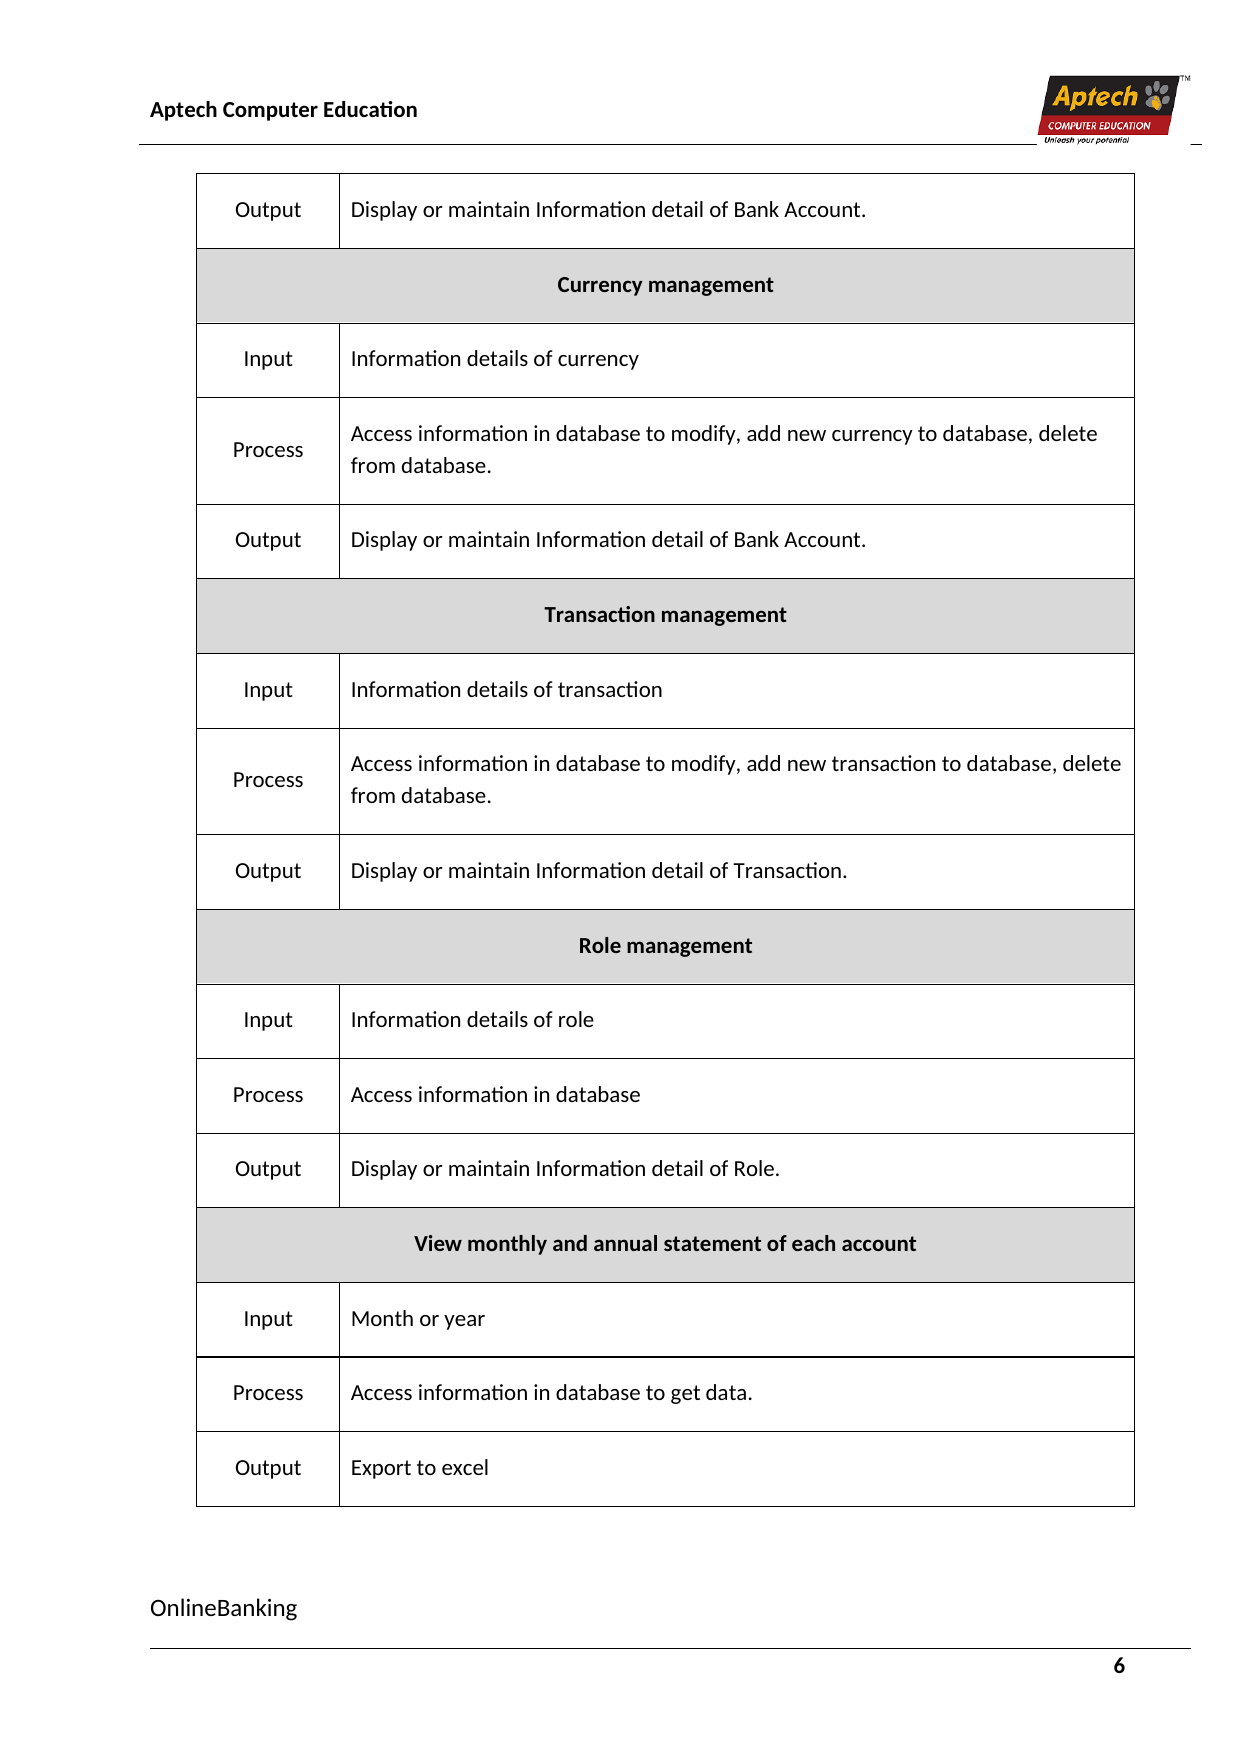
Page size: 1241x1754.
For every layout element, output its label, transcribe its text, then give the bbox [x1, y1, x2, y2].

table_cell Process [197, 398, 339, 504]
table_cell Information details of transaction [340, 654, 1134, 727]
table_cell Access information in database [340, 1059, 1134, 1133]
table_cell Role management [197, 910, 1134, 983]
table_cell Input [197, 324, 339, 397]
table_cell Output [197, 505, 339, 578]
table_cell Input [197, 654, 339, 727]
table_cell Display or maintain Information detail of Bank Account. [340, 174, 1134, 248]
table_cell Access information in database to modify, add new currency to database, delete from database. [340, 398, 1134, 504]
table_cell Output [197, 174, 339, 248]
table_cell Export to excel [340, 1432, 1134, 1506]
table_cell Access information in database to modify, add new transaction to database, delete from database. [340, 729, 1134, 834]
table_cell Output [197, 1134, 339, 1207]
table_cell Display or maintain Information detail of Bank Account. [340, 505, 1134, 578]
table_cell Process [197, 1059, 339, 1133]
picture [1036, 75, 1191, 145]
table_cell Information details of role [340, 985, 1134, 1058]
table_cell Display or maintain Information detail of Transaction. [340, 835, 1134, 909]
table_cell Access information in database to get data. [340, 1358, 1134, 1431]
table_cell Transaction management [197, 579, 1134, 653]
table_cell Process [197, 1358, 339, 1431]
table_cell Display or maintain Information detail of Role. [340, 1134, 1134, 1207]
table_cell Currency management [197, 249, 1134, 322]
table_cell Input [197, 1283, 339, 1356]
table_cell Output [197, 835, 339, 909]
table_cell Input [197, 985, 339, 1058]
table_cell Information details of currency [340, 324, 1134, 397]
table_cell View monthly and annual statement of each account [197, 1208, 1134, 1282]
table_cell Output [197, 1432, 339, 1506]
table_cell Month or year [340, 1283, 1134, 1356]
table_cell Process [197, 729, 339, 834]
